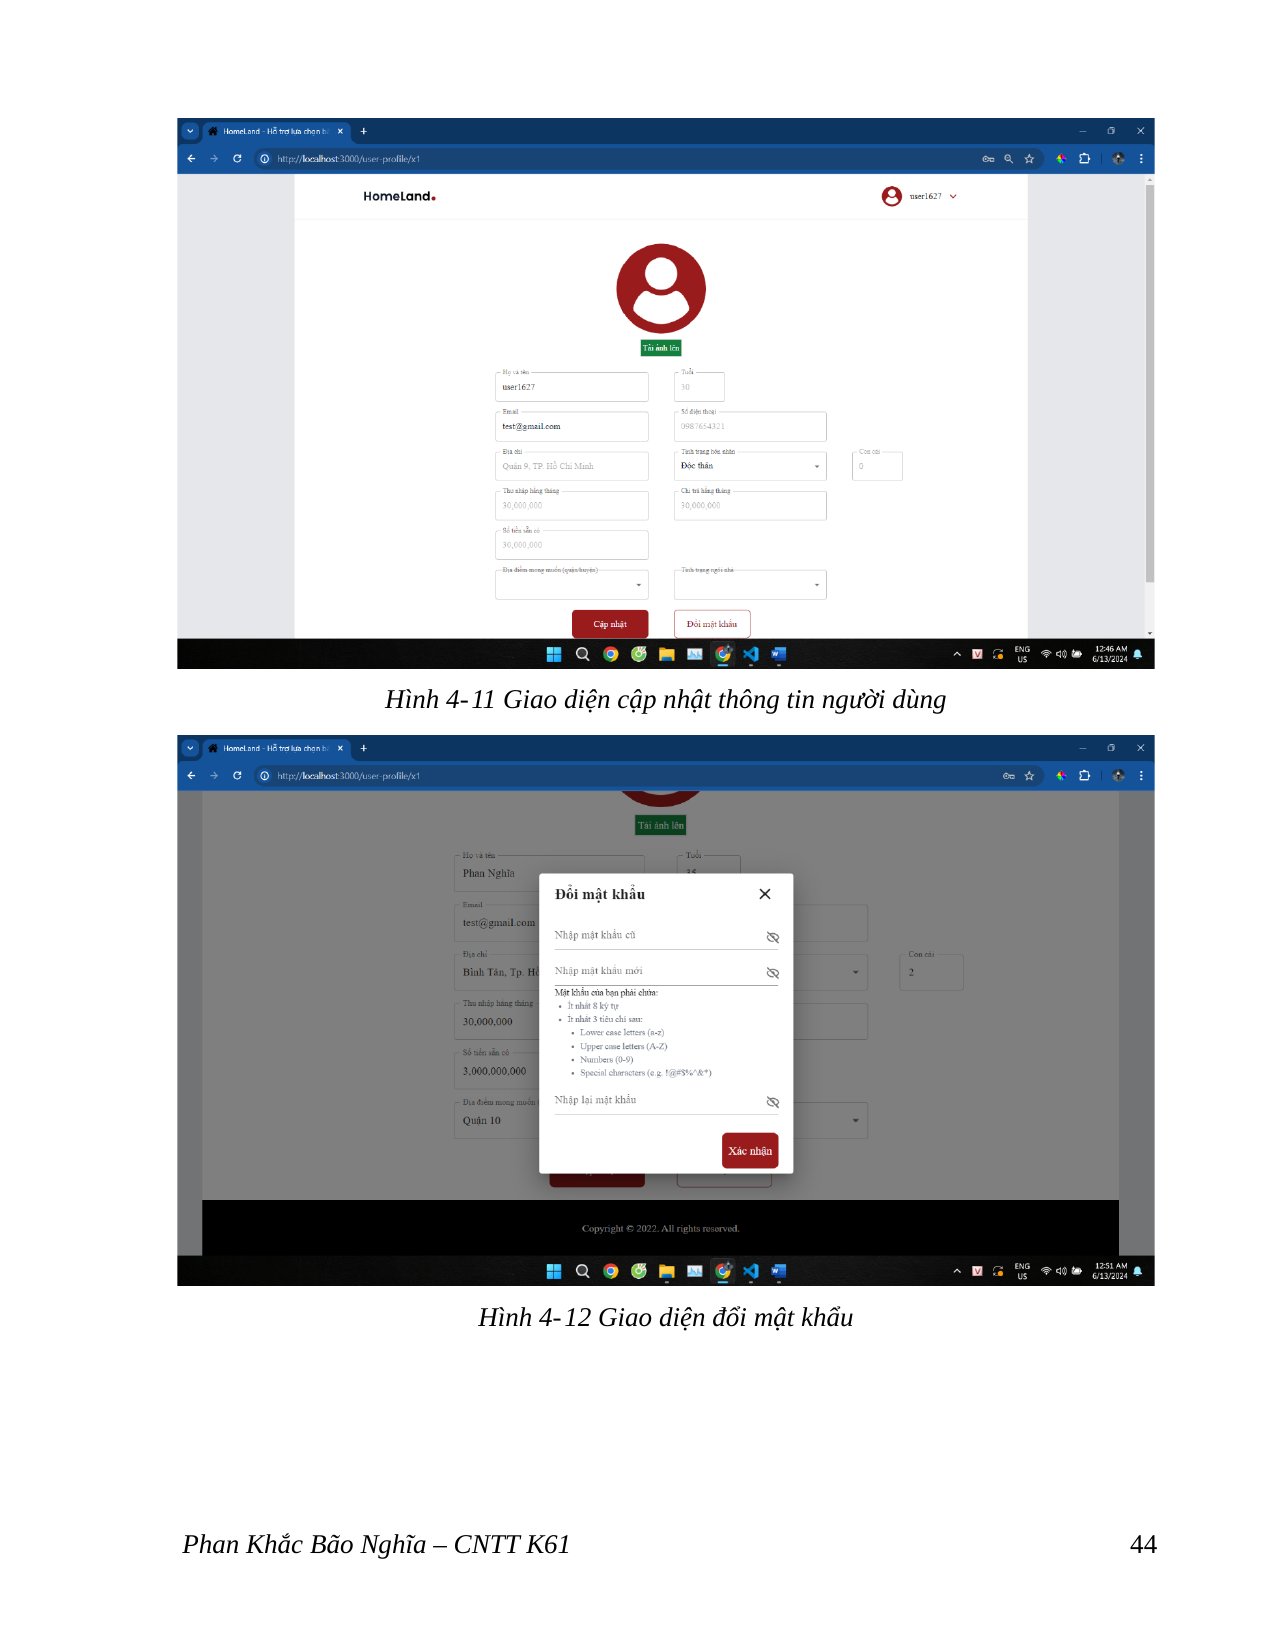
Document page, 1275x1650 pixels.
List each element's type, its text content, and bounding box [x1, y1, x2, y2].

picture [177, 118, 1155, 669]
picture [177, 735, 1155, 1286]
